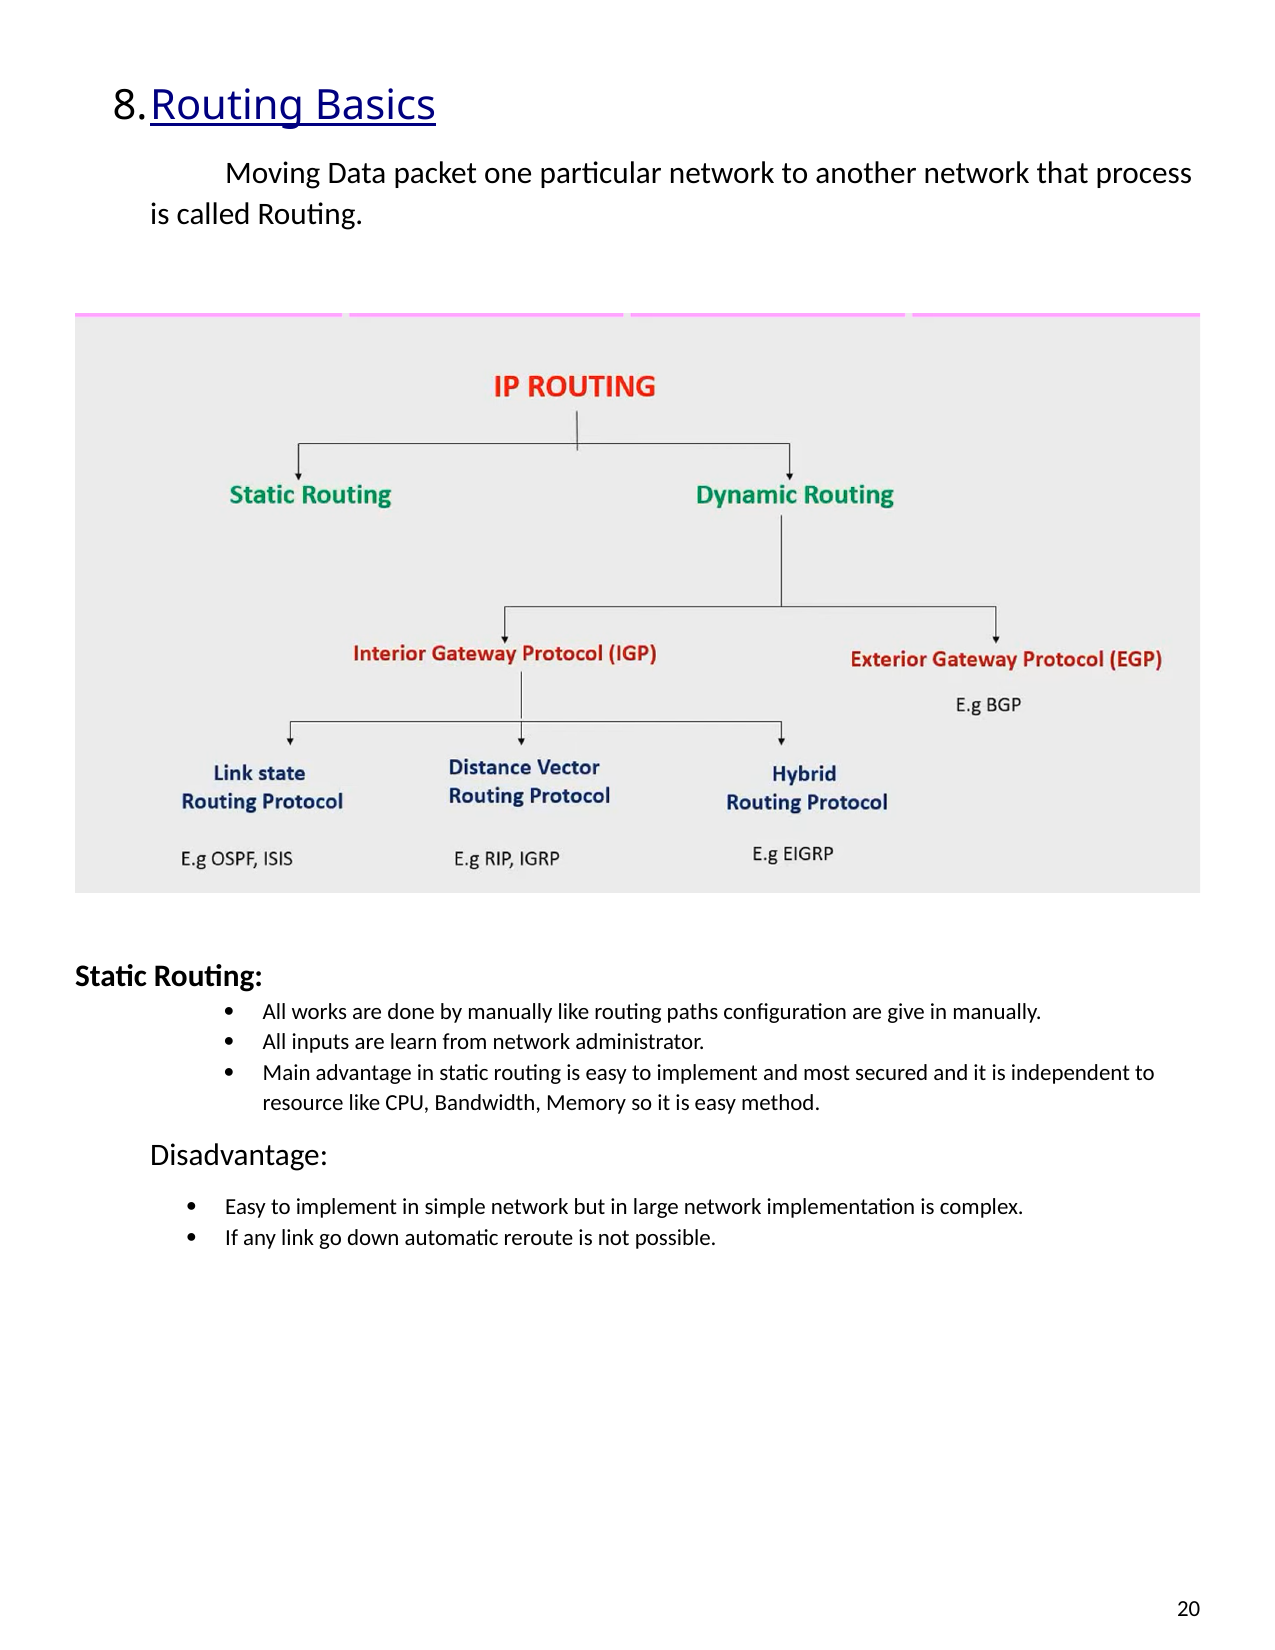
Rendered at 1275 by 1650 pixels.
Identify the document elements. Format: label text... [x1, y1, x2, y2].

list Routing Basics [112, 75, 1200, 132]
picture [75, 313, 1200, 893]
list Easy to implement in simple network but in large network implementation is complex. [187, 1192, 1200, 1221]
text Disadvantage: [75, 1135, 1200, 1173]
text Moving Data packet one particular network to another network that process is called Routing. [150, 153, 1200, 232]
list All works are done by manually like routing paths configuration are give in manually. [225, 997, 1200, 1025]
list If any link go down automatic reroute is not possible. [187, 1223, 1200, 1251]
list All inputs are learn from network administrator. [225, 1027, 1200, 1055]
list Static Routing: [75, 956, 1200, 994]
list Main advantage in static routing is easy to implement and most secured and it is independent to resource like CPU, Bandwidth, Memory so it is easy method. [225, 1058, 1200, 1116]
